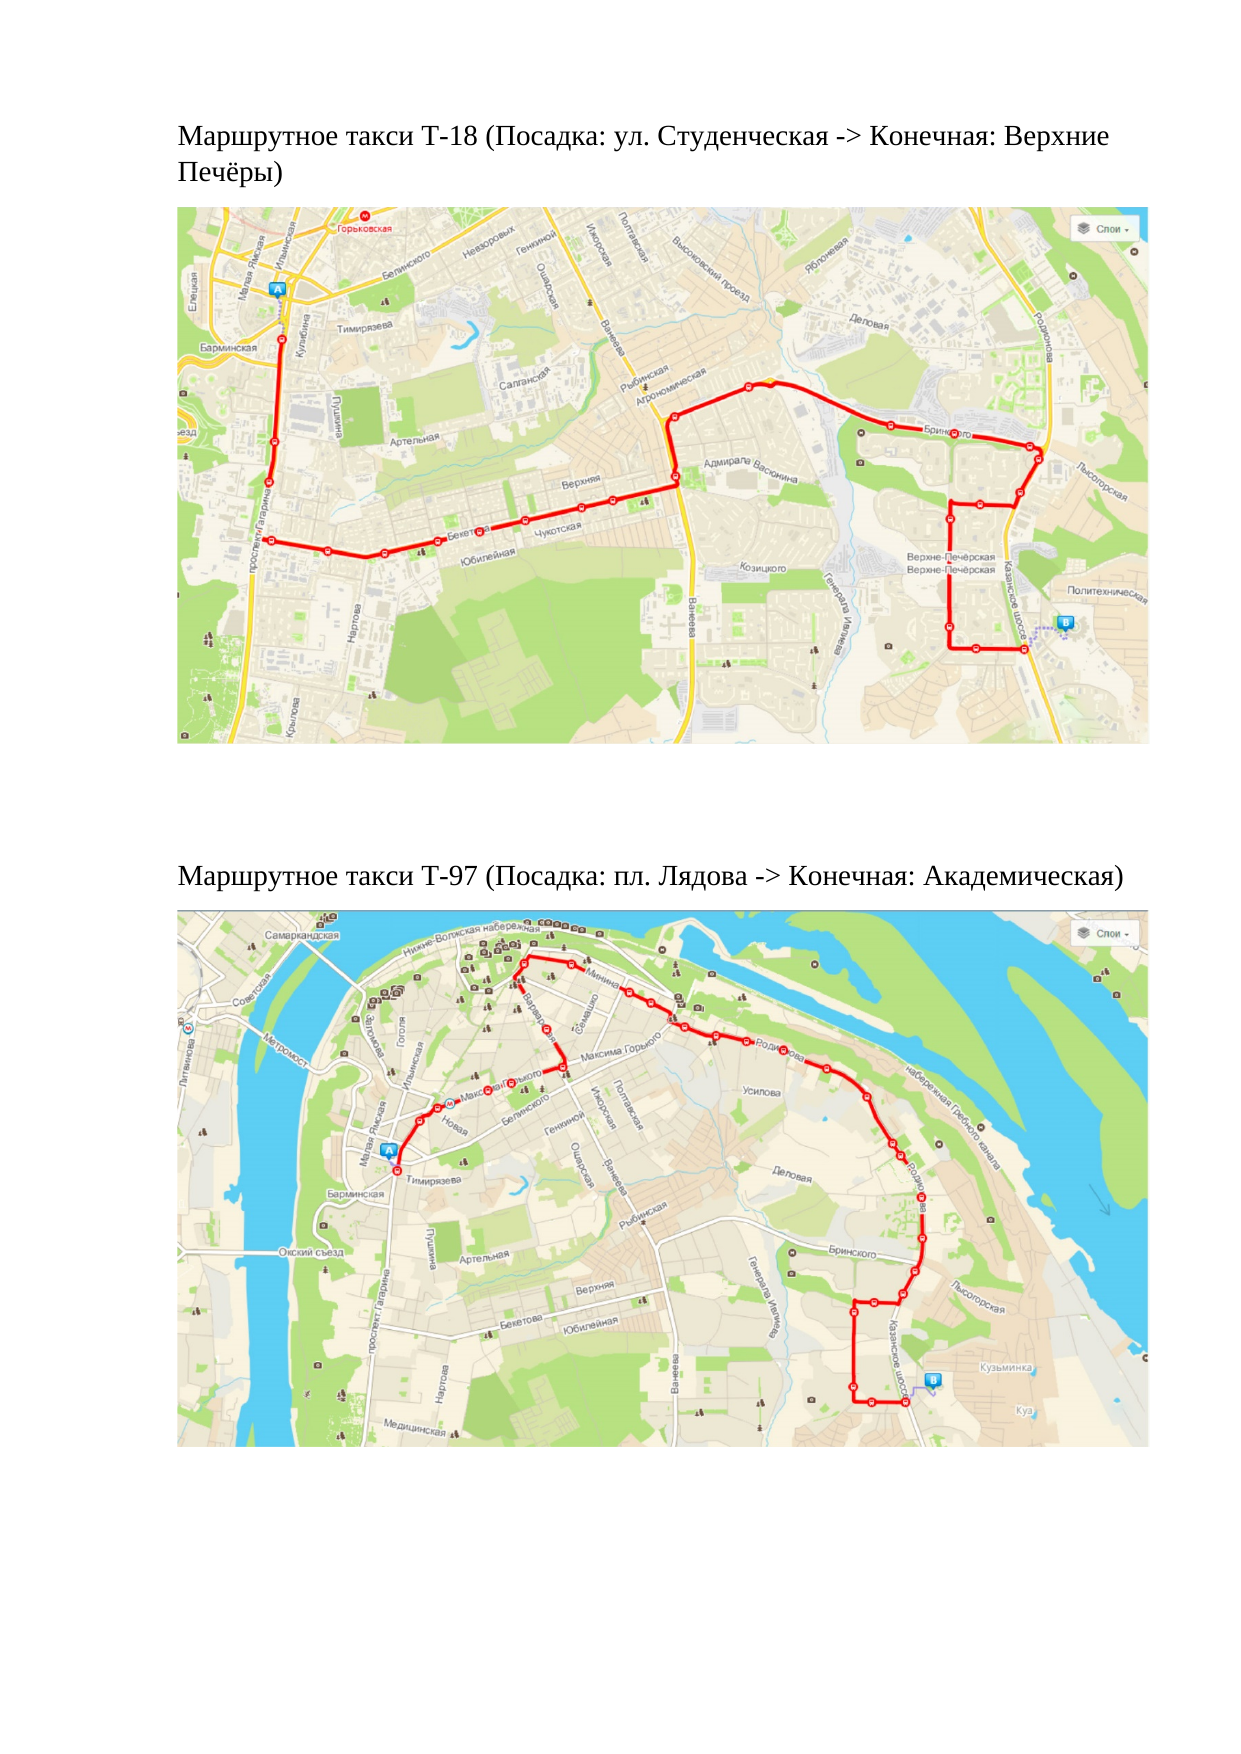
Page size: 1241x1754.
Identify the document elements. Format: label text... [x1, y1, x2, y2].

picture [177, 910, 1150, 1447]
text Маршрутное такси Т-97 (Посадка: пл. Лядова -> Конечная: Академическая) [177, 858, 1152, 891]
text Маршрутное такси Т-18 (Посадка: ул. Студенческая -> Конечная: Верхние Печёры) [177, 118, 1152, 188]
picture [177, 207, 1150, 744]
